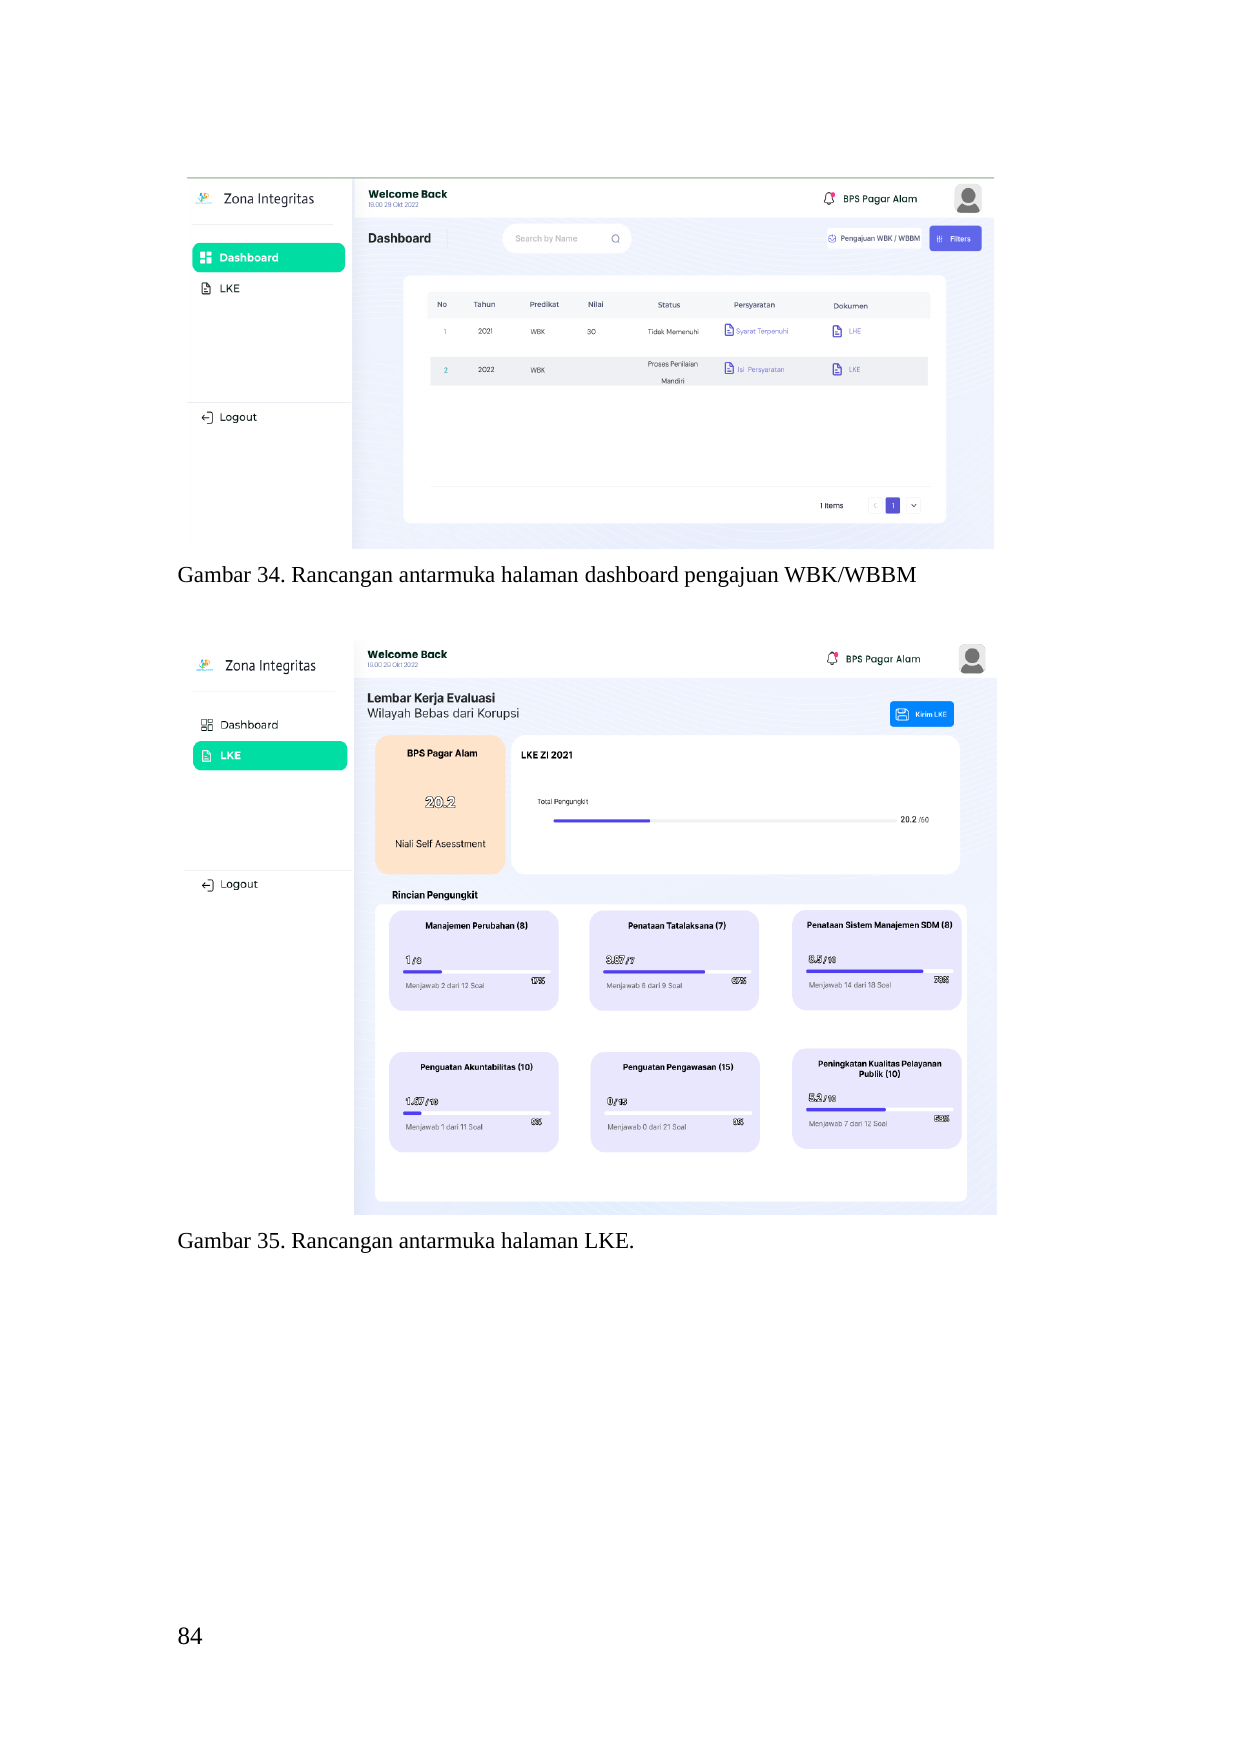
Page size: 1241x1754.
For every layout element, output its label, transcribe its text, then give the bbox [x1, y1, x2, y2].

text Gambar 35. Rancangan antarmuka halaman LKE. [177, 1227, 1004, 1254]
picture [184, 640, 997, 1215]
text Gambar 34. Rancangan antarmuka halaman dashboard pengajuan WBK/WBBM [177, 561, 1004, 588]
picture [187, 177, 995, 549]
